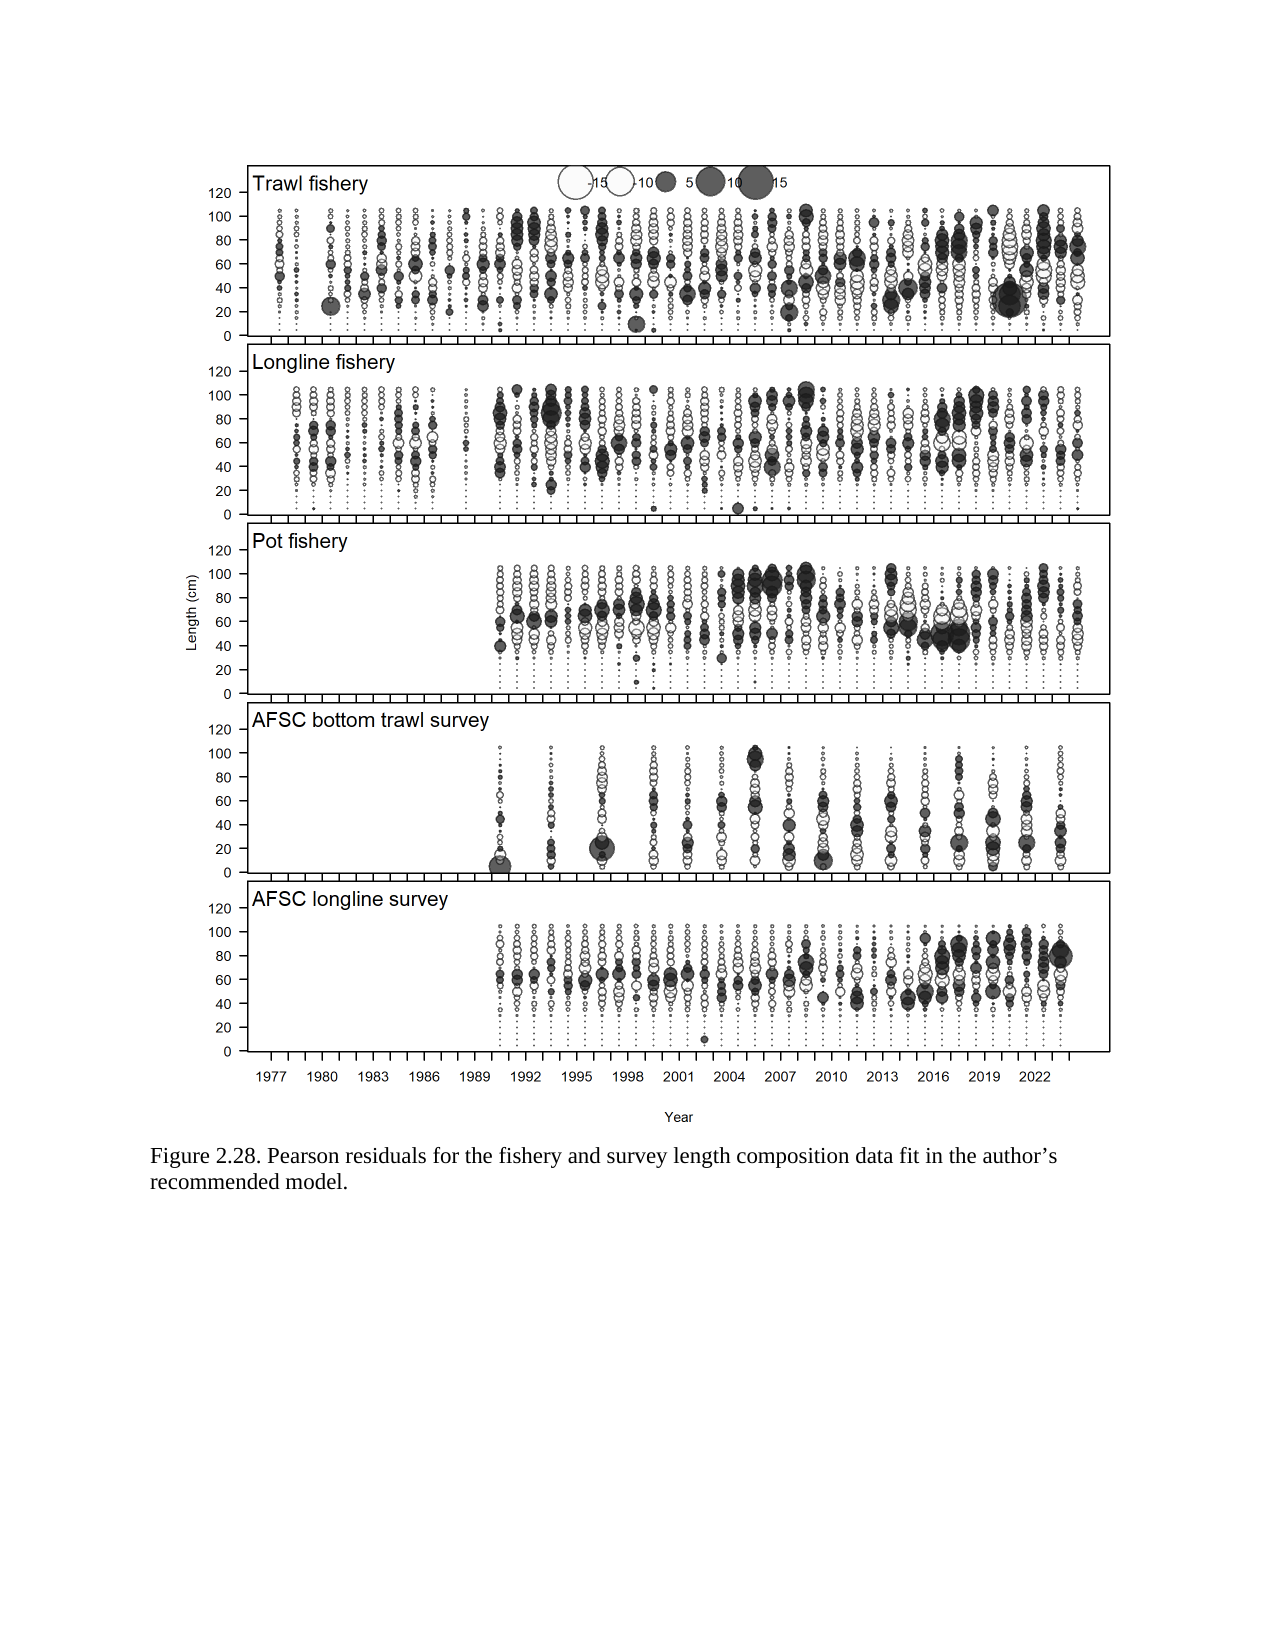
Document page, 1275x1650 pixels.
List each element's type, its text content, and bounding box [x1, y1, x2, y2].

subtitle Figure 2.28. Pearson residuals for the fishery and survey length composition data fit in the author’s recommended model. [150, 1142, 1125, 1194]
picture [150, 150, 1125, 1125]
